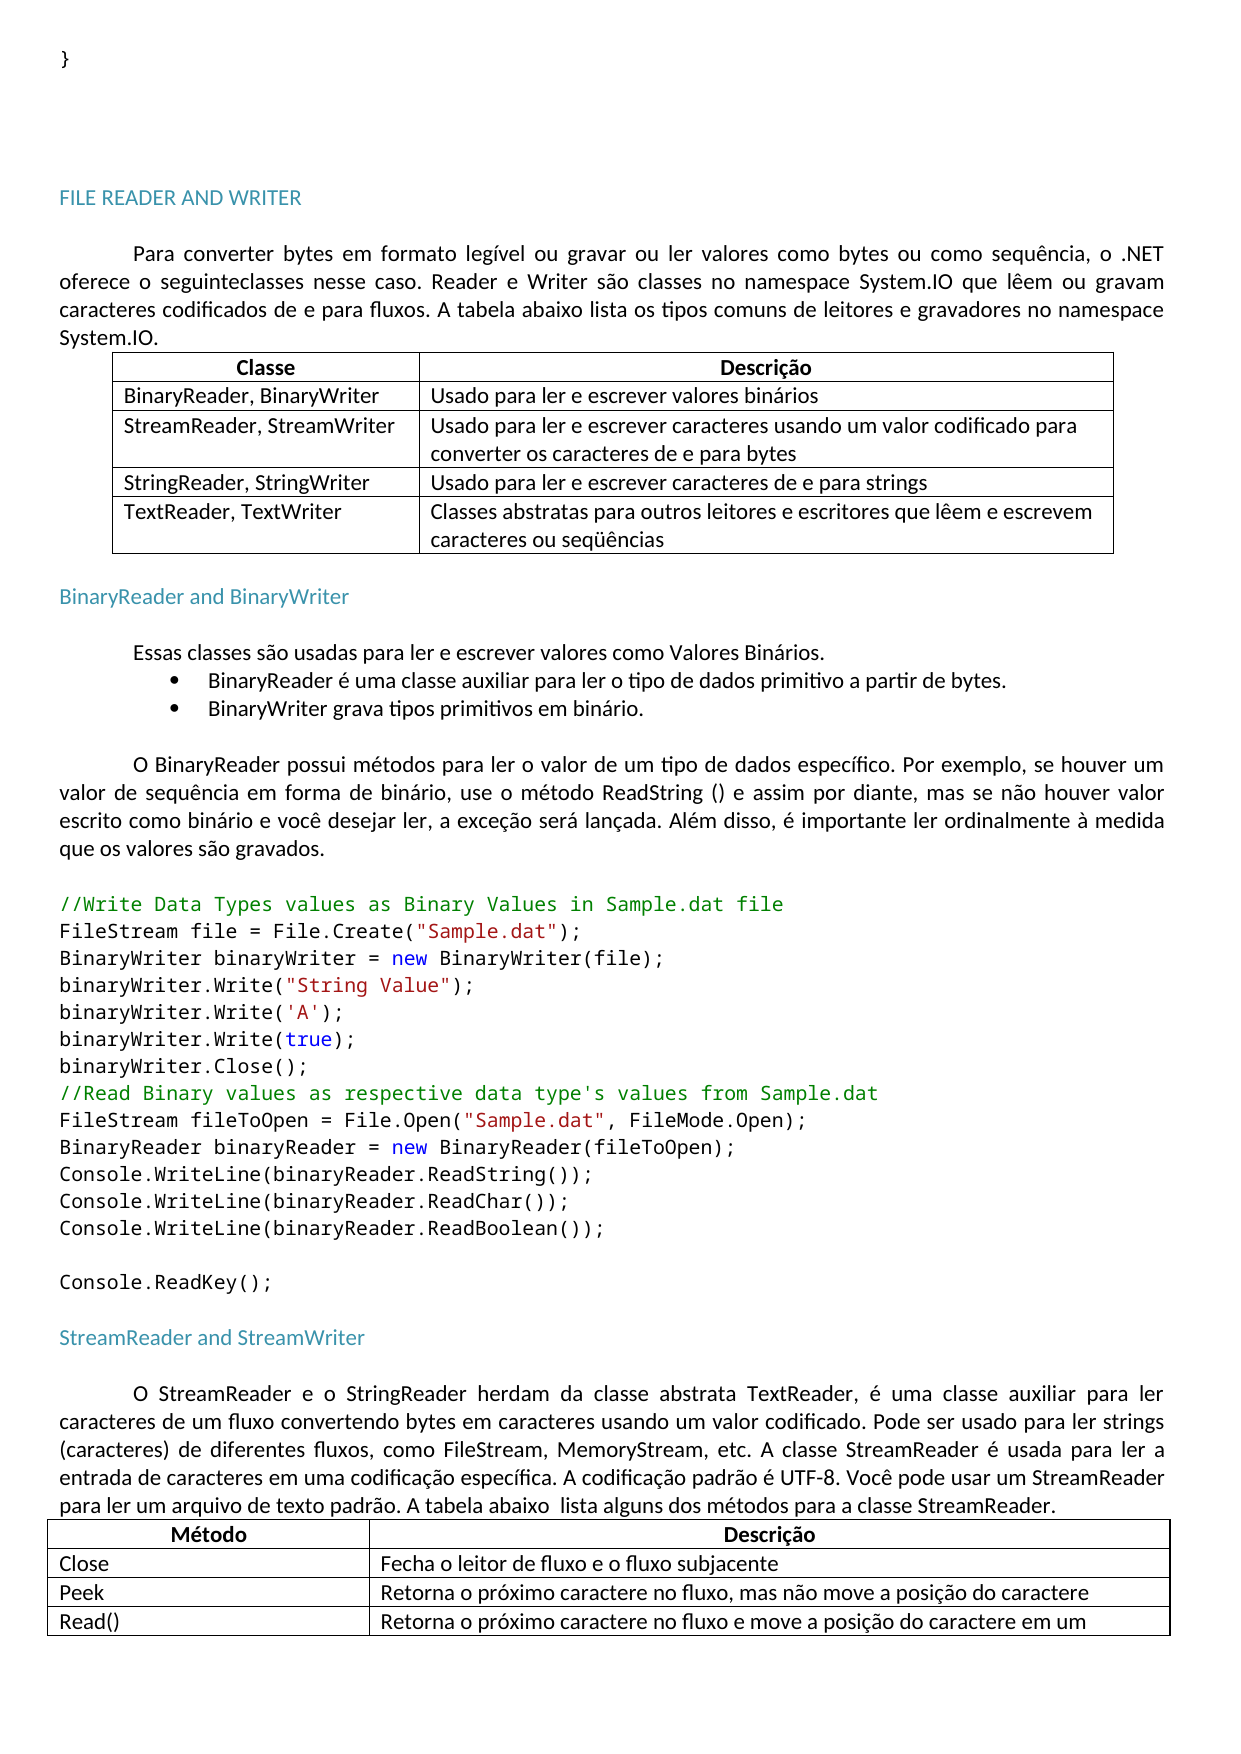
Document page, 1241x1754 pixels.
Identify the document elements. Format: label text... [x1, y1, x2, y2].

text BinaryWriter binaryWriter = new BinaryWriter(file); [59, 944, 1167, 971]
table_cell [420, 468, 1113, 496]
text Para converter bytes em formato legível ou gravar ou ler valores como bytes ou como sequência, o .NET oferece o seguinteclasses nesse caso. Reader e Writer são classes no namespace System.IO que lêem ou gravam caracteres codificados de e para fluxos. A tabela abaixo lista os tipos comuns de leitores e gravadores no namespace System.IO. [59, 239, 1167, 352]
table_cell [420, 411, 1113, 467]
text Console.ReadKey(); [59, 1268, 1167, 1295]
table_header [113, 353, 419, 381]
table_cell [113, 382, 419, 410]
text Console.WriteLine(binaryReader.ReadChar()); [59, 1187, 1167, 1214]
text binaryWriter.Write(true); [59, 1025, 1167, 1052]
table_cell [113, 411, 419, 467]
text binaryWriter.Write("String Value"); [59, 971, 1167, 998]
text Essas classes são usadas para ler e escrever valores como Valores Binários. [59, 638, 1167, 666]
list BinaryReader é uma classe auxiliar para ler o tipo de dados primitivo a partir de bytes. [170, 666, 1167, 694]
text O StreamReader e o StringReader herdam da classe abstrata TextReader, é uma classe auxiliar para ler caracteres de um fluxo convertendo bytes em caracteres usando um valor codificado. Pode ser usado para ler strings (caracteres) de diferentes fluxos, como FileStream, MemoryStream, etc. A classe StreamReader é usada para ler a entrada de caracteres em uma codificação específica. A codificação padrão é UTF-8. Você pode usar um StreamReader para ler um arquivo de texto padrão. A tabela abaixo lista alguns dos métodos para a classe StreamReader. [59, 1379, 1167, 1519]
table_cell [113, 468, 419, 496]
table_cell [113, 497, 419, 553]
text FileStream fileToOpen = File.Open("Sample.dat", FileMode.Open); [59, 1106, 1167, 1133]
list BinaryWriter grava tipos primitivos em binário. [170, 694, 1167, 722]
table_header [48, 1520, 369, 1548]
text BinaryReader binaryReader = new BinaryReader(fileToOpen); [59, 1133, 1167, 1160]
text binaryWriter.Close(); [59, 1052, 1167, 1079]
text binaryWriter.Write('A'); [59, 998, 1167, 1025]
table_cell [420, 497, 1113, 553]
text Console.WriteLine(binaryReader.ReadString()); [59, 1160, 1167, 1187]
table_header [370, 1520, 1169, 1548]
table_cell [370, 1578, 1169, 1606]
text FILE READER AND WRITER [59, 183, 1167, 211]
text //Read Binary values as respective data type's values from Sample.dat [59, 1079, 1167, 1106]
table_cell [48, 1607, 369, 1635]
text BinaryReader and BinaryWriter [59, 582, 1167, 610]
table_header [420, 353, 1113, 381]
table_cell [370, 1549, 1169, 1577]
text Console.WriteLine(binaryReader.ReadBoolean()); [59, 1214, 1167, 1241]
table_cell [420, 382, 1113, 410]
text O BinaryReader possui métodos para ler o valor de um tipo de dados específico. Por exemplo, se houver um valor de sequência em forma de binário, use o método ReadString () e assim por diante, mas se não houver valor escrito como binário e você desejar ler, a exceção será lançada. Além disso, é importante ler ordinalmente à medida que os valores são gravados. [59, 750, 1167, 862]
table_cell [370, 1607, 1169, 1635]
text } [59, 44, 1167, 71]
text FileStream file = File.Create("Sample.dat"); [59, 917, 1167, 944]
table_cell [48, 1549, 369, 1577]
text //Write Data Types values as Binary Values in Sample.dat file [59, 890, 1167, 917]
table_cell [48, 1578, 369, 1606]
text StreamReader and StreamWriter [59, 1323, 1167, 1351]
